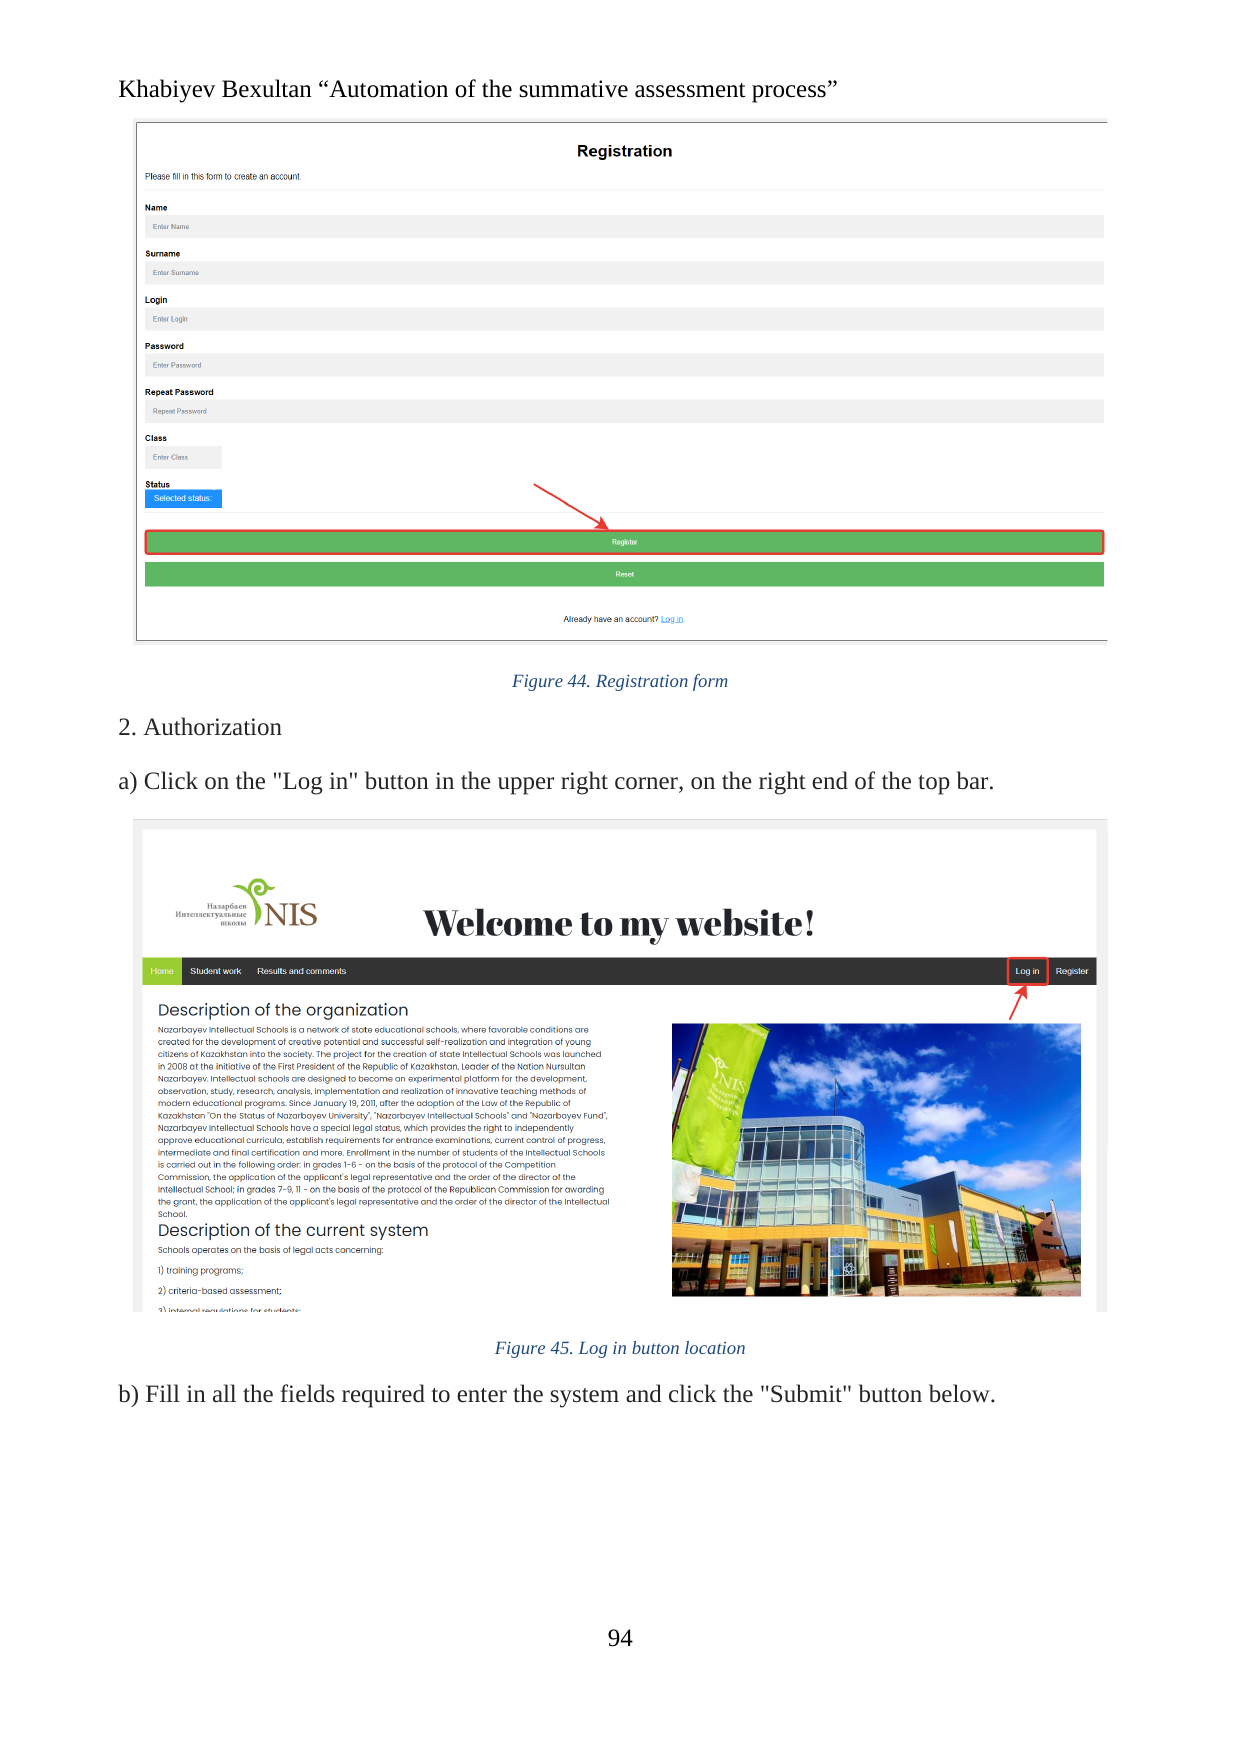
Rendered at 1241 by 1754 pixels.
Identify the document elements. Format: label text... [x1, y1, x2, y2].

text 2. Authorization [118, 712, 1122, 741]
text b) Fill in all the fields required to enter the system and click the "Submit" button below. [118, 1379, 1122, 1408]
text a) Click on the "Log in" button in the upper right corner, on the right end of the top bar. [118, 766, 1122, 795]
text Figure 45. Log in button location [118, 1337, 1122, 1358]
text Figure 44. Registration form [118, 670, 1122, 691]
picture [132, 118, 1108, 645]
picture [132, 819, 1108, 1312]
